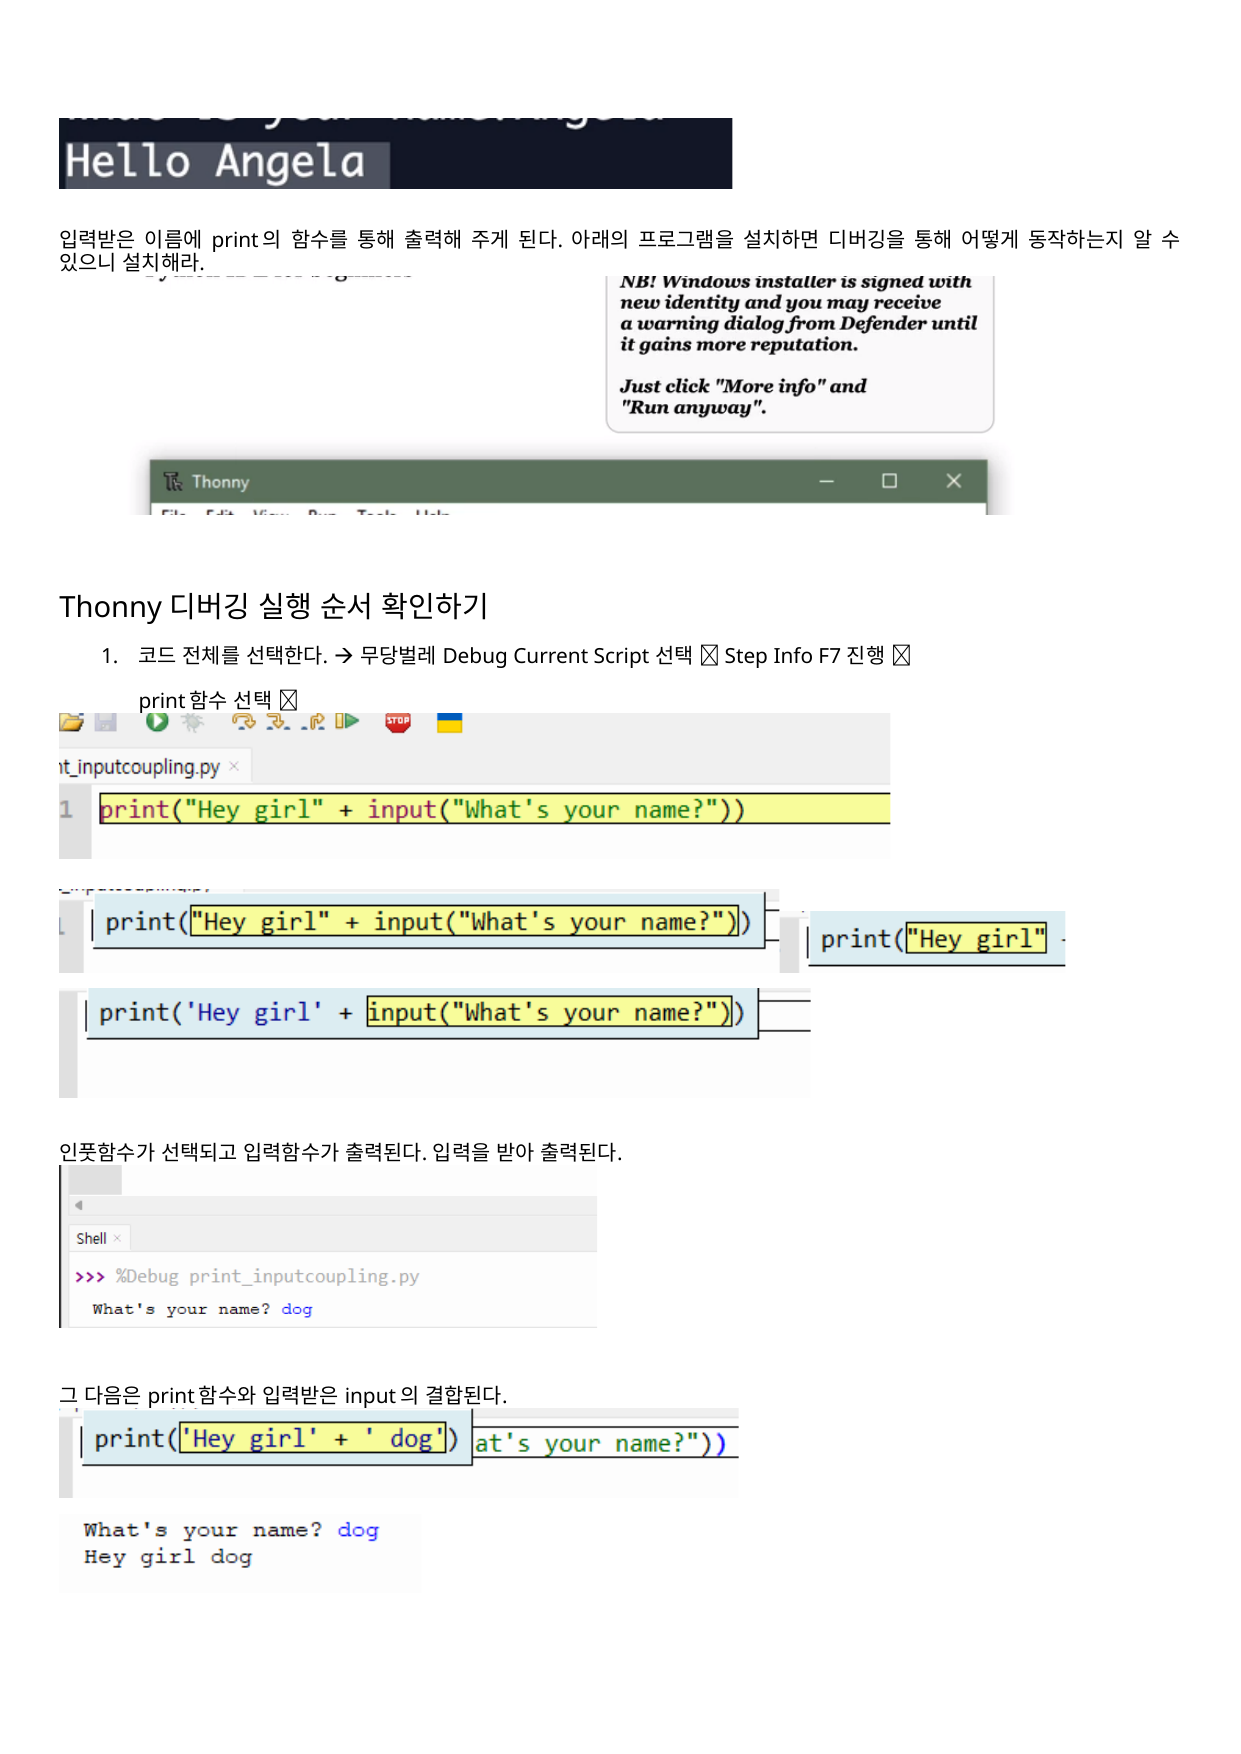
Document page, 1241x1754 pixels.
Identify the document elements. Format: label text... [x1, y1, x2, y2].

picture [59, 889, 1066, 973]
picture [59, 713, 891, 859]
list 코드 전체를 선택한다. 무당벌레 Debug Current Script 선택 Step Info F7 진행 [101, 645, 1181, 669]
picture [59, 1514, 422, 1593]
text 입력받은 이름에 print의 함수를 통해 출력해 주게 된다. 아래의 프로그램을 설치하면 디버깅을 통해 어떻게 동작하는지 알 수 있으니 설치해라. [59, 228, 1181, 276]
picture [59, 276, 1034, 515]
list print함수 선택 [138, 690, 1181, 714]
picture [59, 118, 733, 189]
picture [59, 1408, 739, 1498]
picture [59, 1165, 598, 1328]
text 인풋함수가 선택되고 입력함수가 출력된다. 입력을 받아 출력된다. [59, 1141, 1181, 1165]
picture [59, 988, 811, 1098]
text 그 다음은 print함수와 입력받은 input의 결합된다. [59, 1384, 1181, 1408]
subtitle Thonny 디버깅 실행 순서 확인하기 [59, 590, 1181, 624]
